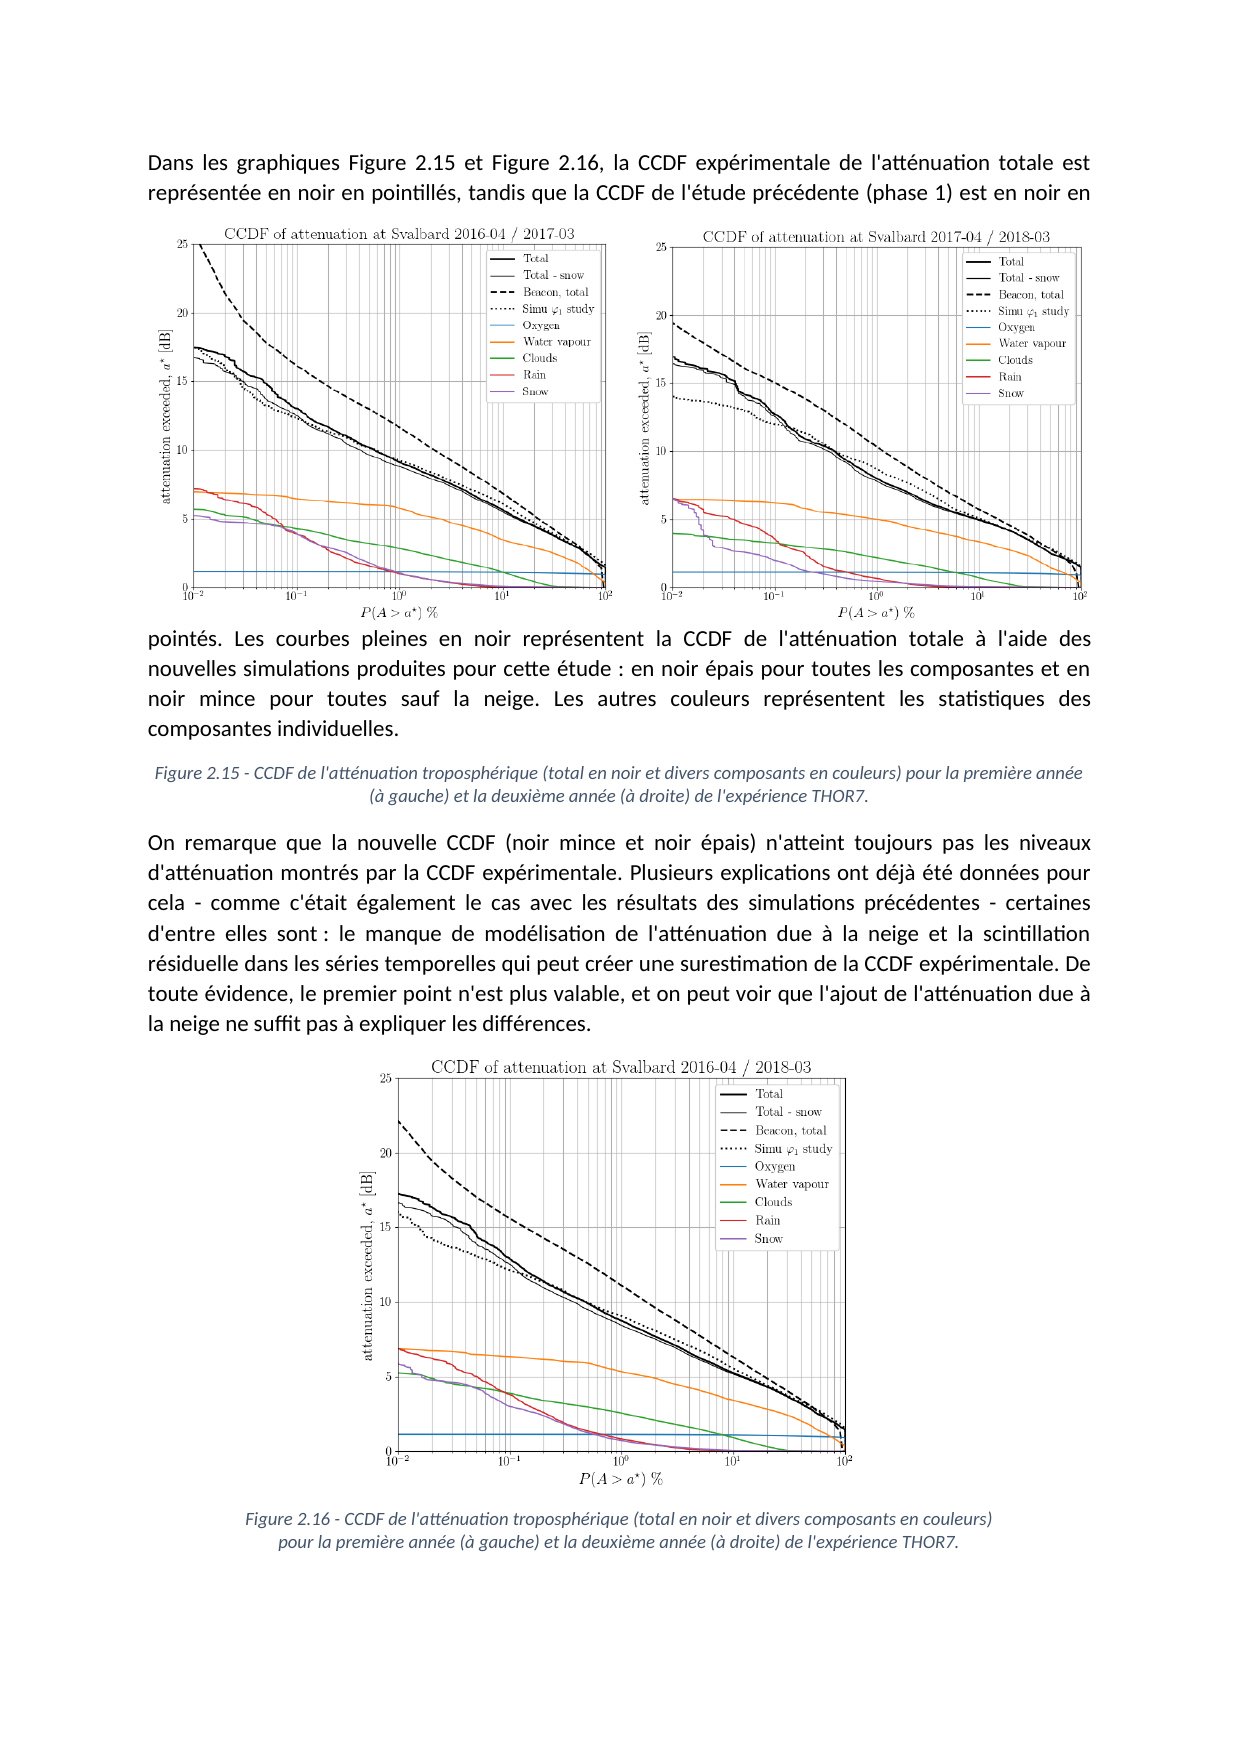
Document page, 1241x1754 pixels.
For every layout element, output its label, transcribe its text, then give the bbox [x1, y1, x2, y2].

picture [147, 225, 1093, 624]
text Dans les graphiques Figure 2.15 et Figure 2.16, la CCDF expérimentale de l'atténuation totale est représentée en noir en pointillés, tandis que la CCDF de l'étude précédente (phase 1) est en noir en pointés. Les courbes pleines en noir représentent la CCDF de l'atténuation totale à l'aide des nouvelles simulations produites pour cette étude : en noir épais pour toutes les composantes et en noir mince pour toutes sauf la neige. Les autres couleurs représentent les statistiques des composantes individuelles. [148, 624, 1093, 742]
text Dans les graphiques Figure 2.15 et Figure 2.16, la CCDF expérimentale de l'atténuation totale est représentée en noir en pointillés, tandis que la CCDF de l'étude précédente (phase 1) est en noir en pointés. Les courbes pleines en noir représentent la CCDF de l'atténuation totale à l'aide des nouvelles simulations produites pour cette étude : en noir épais pour toutes les composantes et en noir mince pour toutes sauf la neige. Les autres couleurs représentent les statistiques des composantes individuelles. [148, 148, 1093, 225]
text Figure 2.15 - CCDF de l'atténuation troposphérique (total en noir et divers composants en couleurs) pour la première année (à gauche) et la deuxième année (à droite) de l'expérience THOR7. [148, 761, 1093, 807]
text On remarque que la nouvelle CCDF (noir mince et noir épais) n'atteint toujours pas les niveaux d'atténuation montrés par la CCDF expérimentale. Plusieurs explications ont déjà été données pour cela - comme c'était également le cas avec les résultats des simulations précédentes - certaines d'entre elles sont : le manque de modélisation de l'atténuation due à la neige et la scintillation résiduelle dans les séries temporelles qui peut créer une surestimation de la CCDF expérimentale. De toute évidence, le premier point n'est plus valable, et on peut voir que l'ajout de l'atténuation due à la neige ne suffit pas à expliquer les différences. [148, 828, 1093, 1037]
